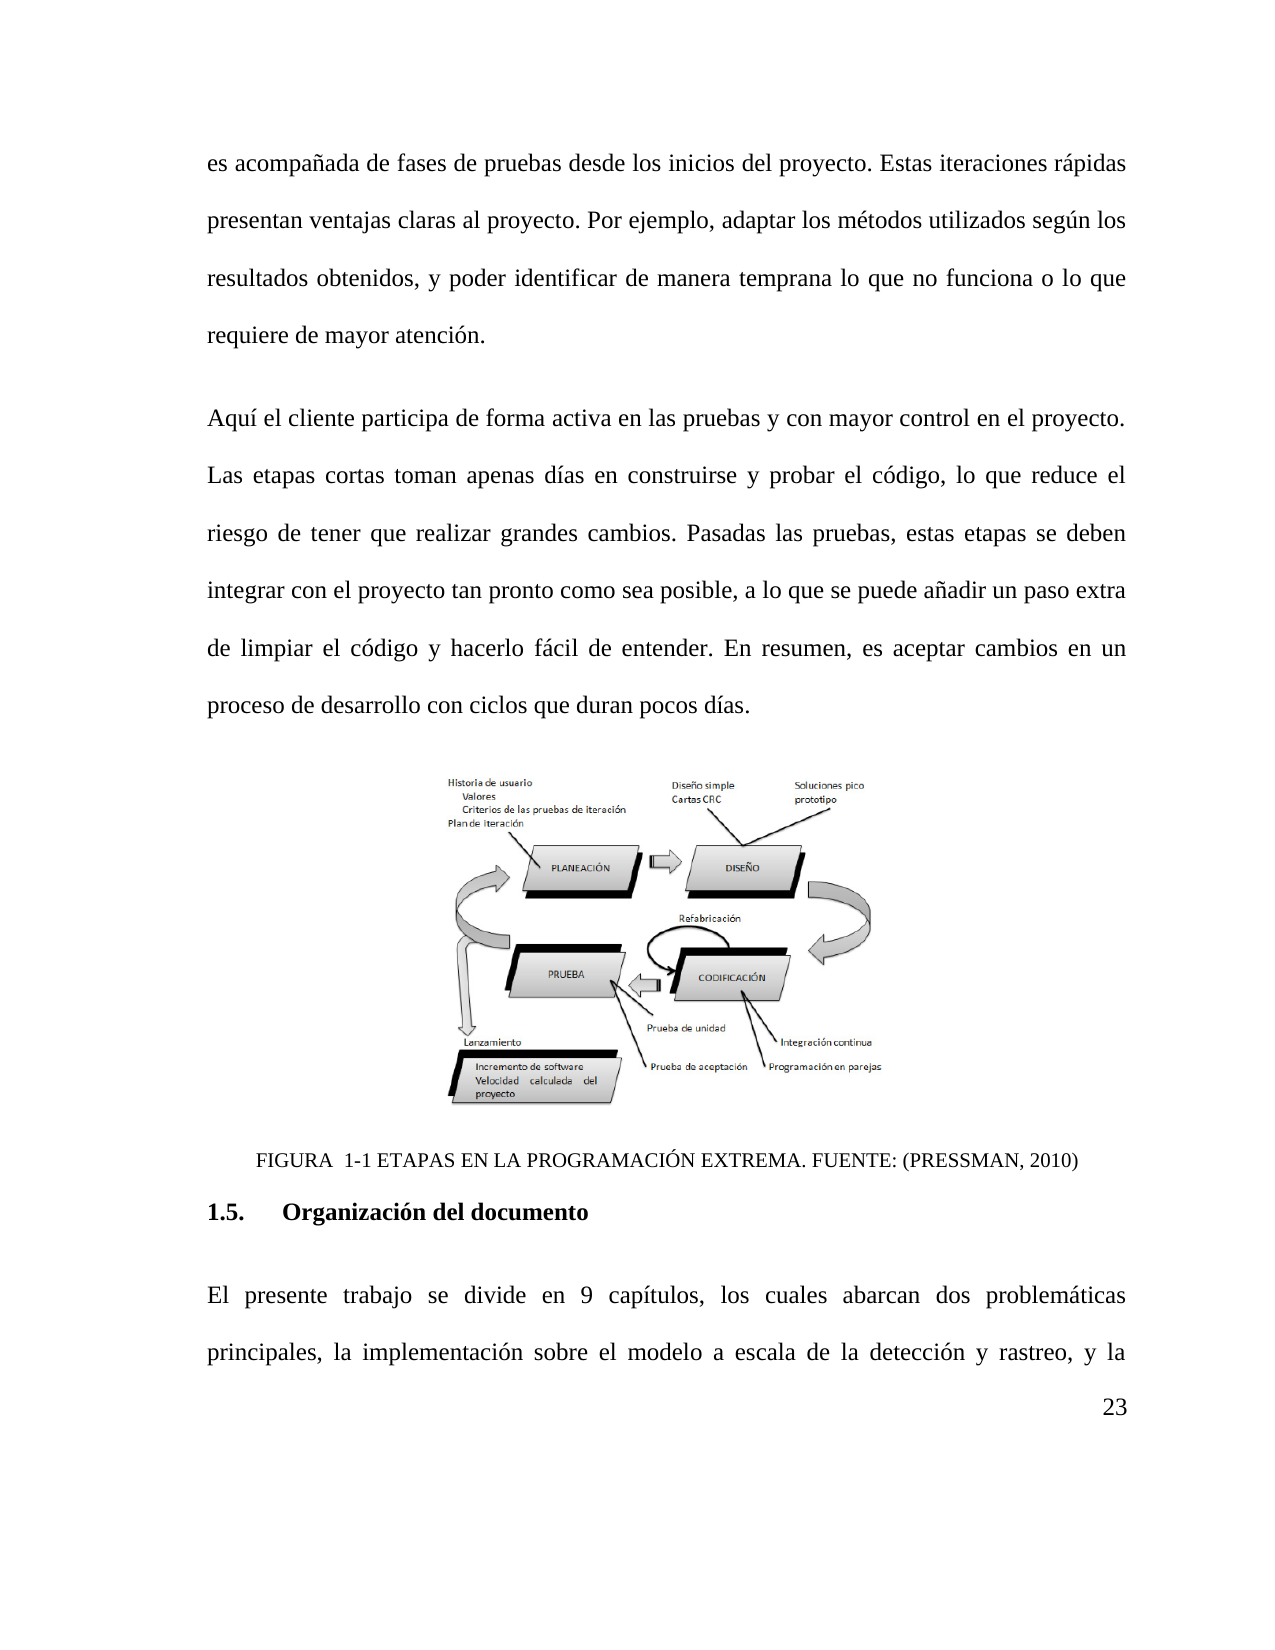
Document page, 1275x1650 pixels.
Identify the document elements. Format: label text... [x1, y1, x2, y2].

text Aquí el cliente participa de forma activa en las pruebas y con mayor control en el proyecto. Las etapas cortas toman apenas días en construirse y probar el código, lo que reduce el riesgo de tener que realizar grandes cambios. Pasadas las pruebas, estas etapas se deben integrar con el proyecto tan pronto como sea posible, a lo que se puede añadir un paso extra de limpiar el código y hacerlo fácil de entender. En resumen, es aceptar cambios en un proceso de desarrollo con ciclos que duran pocos días. [207, 403, 1127, 719]
picture [441, 772, 893, 1107]
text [207, 148, 1127, 349]
subtitle Organización del documento [207, 1197, 1127, 1226]
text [207, 1280, 1127, 1366]
